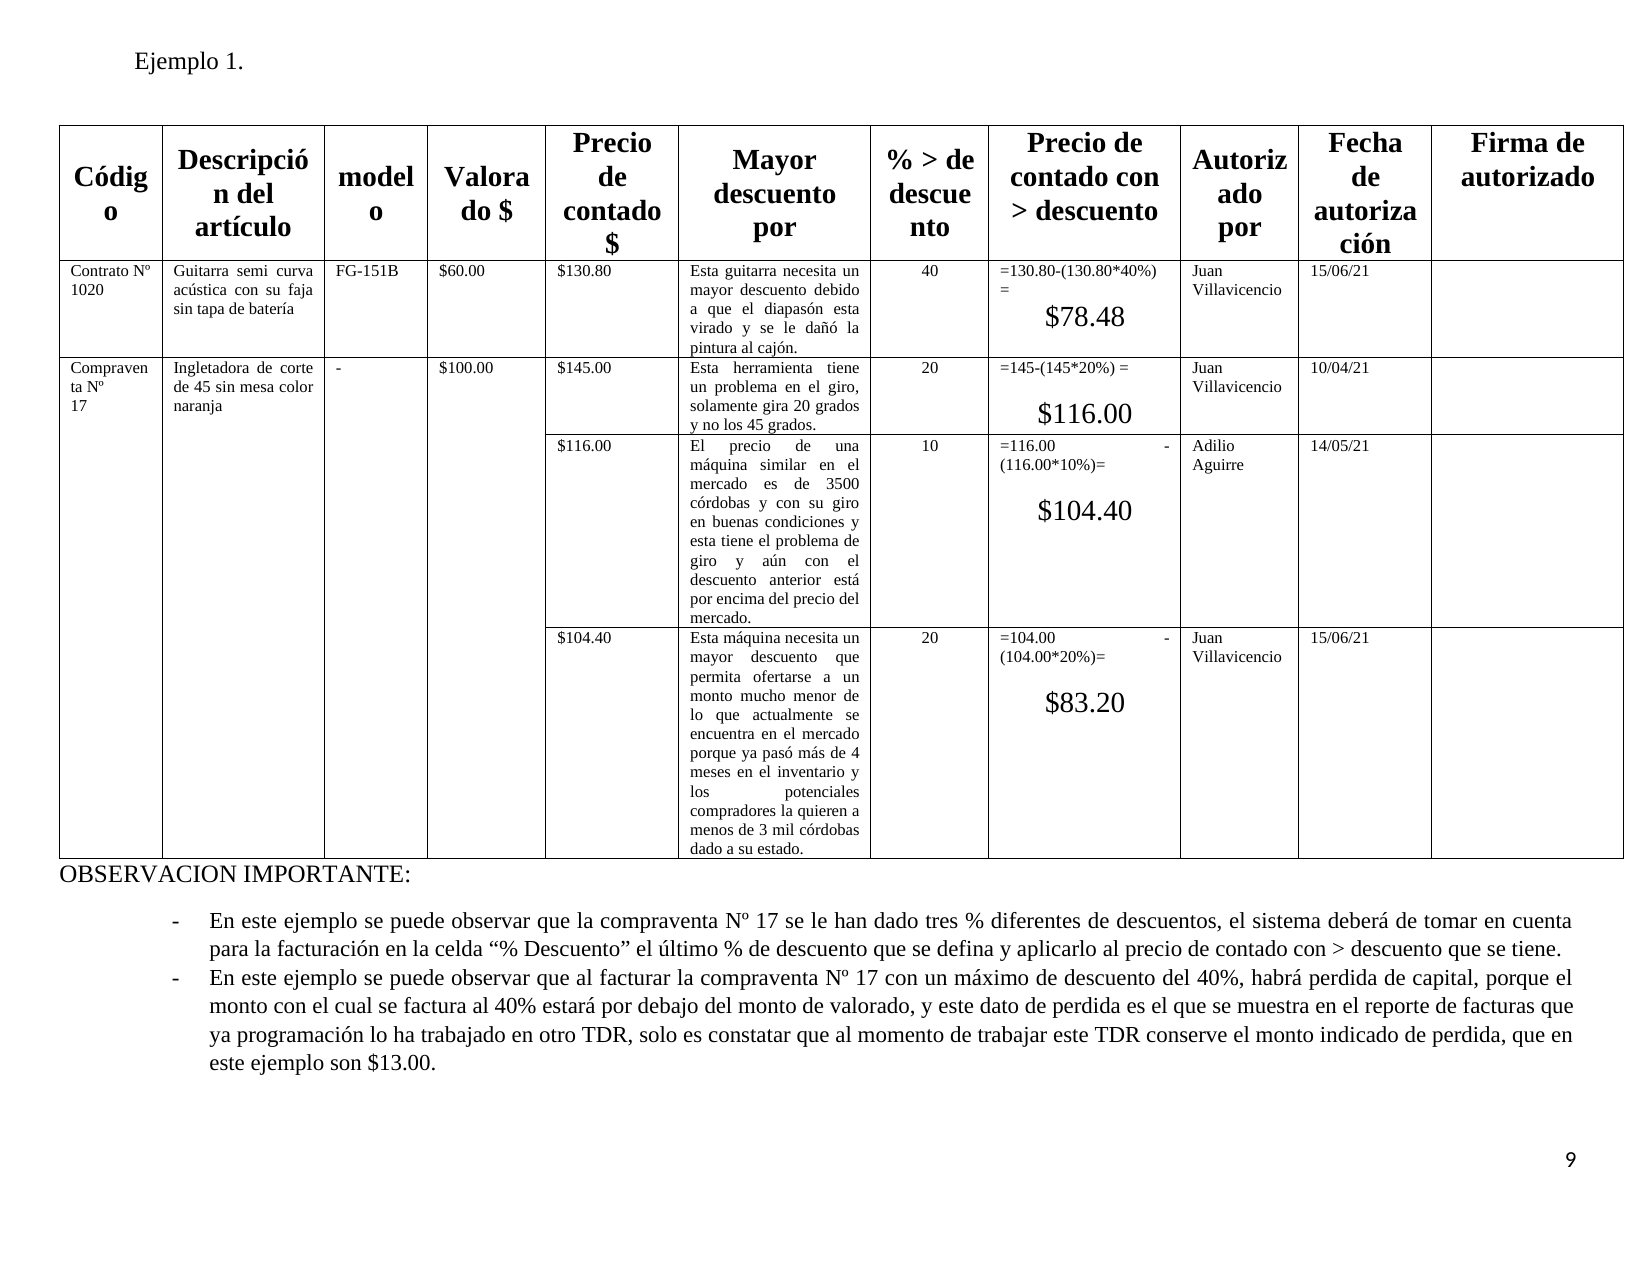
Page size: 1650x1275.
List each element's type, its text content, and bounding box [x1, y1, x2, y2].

table_cell [1432, 435, 1623, 627]
table_header Mayor descuento por [679, 126, 870, 260]
table_cell 20 [871, 628, 988, 858]
table_cell $116.00 [546, 435, 678, 627]
list En este ejemplo se puede observar que la compraventa Nº 17 se le han dado tres % diferentes de descuentos, el sistema deberá de tomar en cuenta para la facturación en la celda “% Descuento” el último % de descuento que se defina y aplicarlo al precio de contado con > descuento que se tiene. [172, 907, 1576, 962]
table_cell $60.00 [428, 261, 545, 357]
table_cell FG-151B [325, 261, 427, 357]
table_cell =130.80-(130.80*40%) = $78.48 [989, 261, 1180, 357]
table_cell Esta guitarra necesita un mayor descuento debido a que el diapasón esta virado y se le dañó la pintura al cajón. [679, 261, 870, 357]
table_cell [1432, 358, 1623, 434]
table_cell Esta herramienta tiene un problema en el giro, solamente gira 20 grados y no los 45 grados. [679, 358, 870, 434]
list En este ejemplo se puede observar que al facturar la compraventa Nº 17 con un máximo de descuento del 40%, habrá perdida de capital, porque el monto con el cual se factura al 40% estará por debajo del monto de valorado, y este dato de perdida es el que se muestra en el reporte de facturas que ya programación lo ha trabajado en otro TDR, solo es constatar que al momento de trabajar este TDR conserve el monto indicado de perdida, que en este ejemplo son $13.00. [172, 964, 1576, 1075]
table_header Precio de contado con > descuento [989, 126, 1180, 260]
table_cell $130.80 [546, 261, 678, 357]
table_cell Juan Villavicencio [1181, 358, 1298, 434]
table_cell =104.00 -(104.00*20%)= $83.20 [989, 628, 1180, 858]
table_cell Contrato Nº 1020 [60, 261, 162, 357]
table_cell [1432, 261, 1623, 357]
table_cell - [325, 358, 427, 858]
table_header Firma de autorizado [1432, 126, 1623, 260]
table_header % > de descuento [871, 126, 988, 260]
table_header Fecha de autorización [1299, 126, 1431, 260]
table_header Autorizado por [1181, 126, 1298, 260]
table_cell $100.00 [428, 358, 545, 858]
table_header modelo [325, 126, 427, 260]
table_cell $104.40 [546, 628, 678, 858]
table_cell 40 [871, 261, 988, 357]
table_cell Compraventa Nº 17 [60, 358, 162, 858]
table_header Código [60, 126, 162, 260]
list Ejemplo 1. [134, 46, 1576, 74]
table_cell Adilio Aguirre [1181, 435, 1298, 627]
table_cell Guitarra semi curva acústica con su faja sin tapa de batería [163, 261, 324, 357]
table_header Valorado $ [428, 126, 545, 260]
table_cell 15/06/21 [1299, 261, 1431, 357]
table_cell 20 [871, 358, 988, 434]
table_header Precio de contado $ [546, 126, 678, 260]
table_cell =116.00 -(116.00*10%)= $104.40 [989, 435, 1180, 627]
table_cell 14/05/21 [1299, 435, 1431, 627]
table_cell 10/04/21 [1299, 358, 1431, 434]
table_header Descripción del artículo [163, 126, 324, 260]
table_cell Esta máquina necesita un mayor descuento que permita ofertarse a un monto mucho menor de lo que actualmente se encuentra en el mercado porque ya pasó más de 4 meses en el inventario y los potenciales compradores la quieren a menos de 3 mil córdobas dado a su estado. [679, 628, 870, 858]
table_cell El precio de una máquina similar en el mercado es de 3500 córdobas y con su giro en buenas condiciones y esta tiene el problema de giro y aún con el descuento anterior está por encima del precio del mercado. [679, 435, 870, 627]
table_cell Juan Villavicencio [1181, 261, 1298, 357]
table_cell 10 [871, 435, 988, 627]
text OBSERVACION IMPORTANTE: [59, 859, 1576, 888]
table_cell [1432, 628, 1623, 858]
table_cell =145-(145*20%) = $116.00 [989, 358, 1180, 434]
table_cell 15/06/21 [1299, 628, 1431, 858]
table_cell Juan Villavicencio [1181, 628, 1298, 858]
table_cell $145.00 [546, 358, 678, 434]
table_cell Ingletadora de corte de 45 sin mesa color naranja [163, 358, 324, 858]
